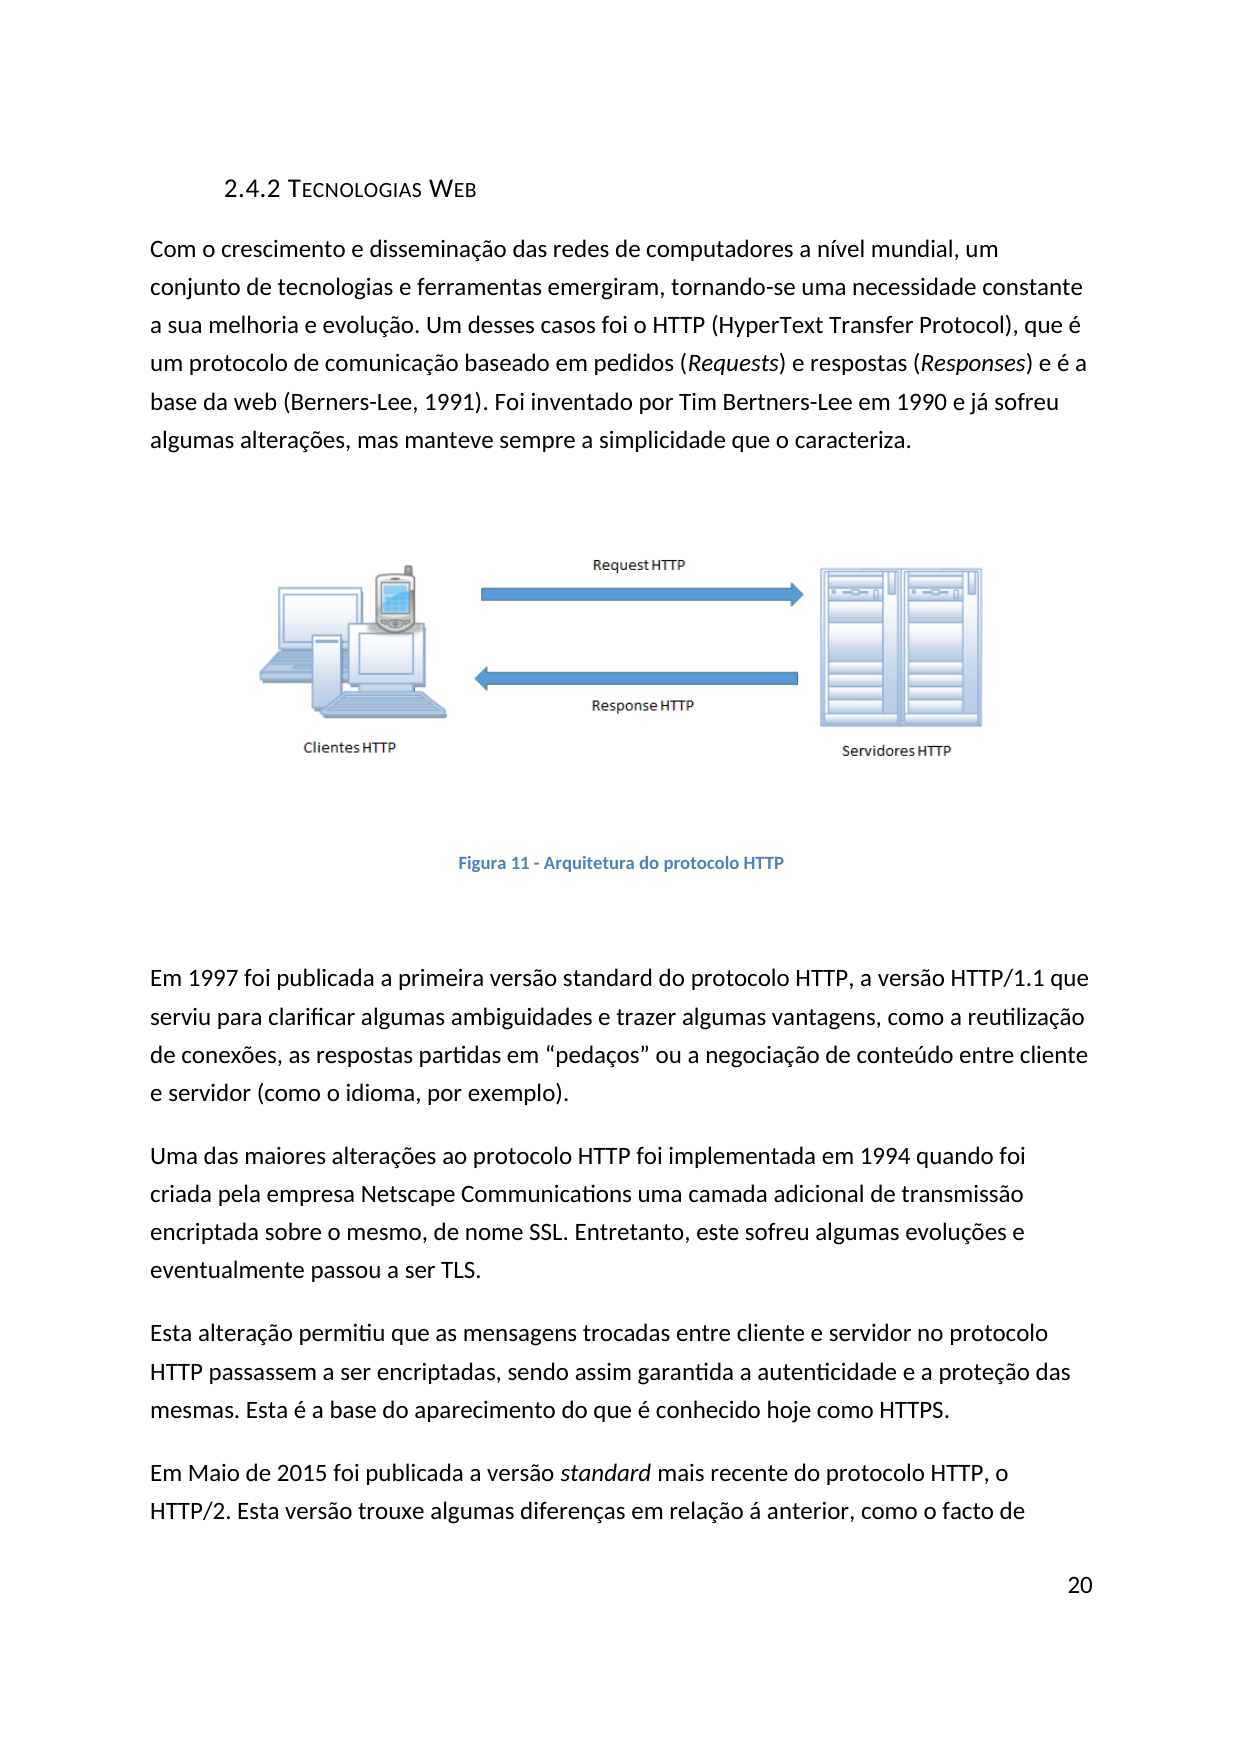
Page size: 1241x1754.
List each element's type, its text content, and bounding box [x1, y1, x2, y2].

subtitle 2.4.2 Tecnologias Web [150, 171, 1092, 204]
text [150, 1457, 1092, 1526]
text Uma das maiores alterações ao protocolo HTTP foi implementada em 1994 quando foi criada pela empresa Netscape Communications uma camada adicional de transmissão encriptada sobre o mesmo, de nome SSL. Entretanto, este sofreu algumas evoluções e eventualmente passou a ser TLS. [150, 1140, 1092, 1285]
text Esta alteração permitiu que as mensagens trocadas entre cliente e servidor no protocolo HTTP passassem a ser encriptadas, sendo assim garantida a autenticidade e a proteção das mesmas. Esta é a base do aparecimento do que é conhecido hoje como HTTPS. [150, 1317, 1092, 1424]
text Em 1997 foi publicada a primeira versão standard do protocolo HTTP, a versão HTTP/1.1 que serviu para clarificar algumas ambiguidades e trazer algumas vantagens, como a reutilização de conexões, as respostas partidas em “pedaços” ou a negociação de conteúdo entre cliente e servidor (como o idioma, por exemplo). [150, 962, 1092, 1107]
text Com o crescimento e disseminação das redes de computadores a nível mundial, um conjunto de tecnologias e ferramentas emergiram, tornando-se uma necessidade constante a sua melhoria e evolução. Um desses casos foi o HTTP (HyperText Transfer Protocol), que é um protocolo de comunicação baseado em pedidos (Requests) e respostas (Responses) e é a base da web (Berners-Lee, 1991). Foi inventado por Tim Bertners-Lee em 1990 e já sofreu algumas alterações, mas manteve sempre a simplicidade que o caracteriza. [150, 233, 1092, 454]
picture [255, 550, 988, 819]
text Figura 11 - Arquitetura do protocolo HTTP [150, 851, 1092, 874]
